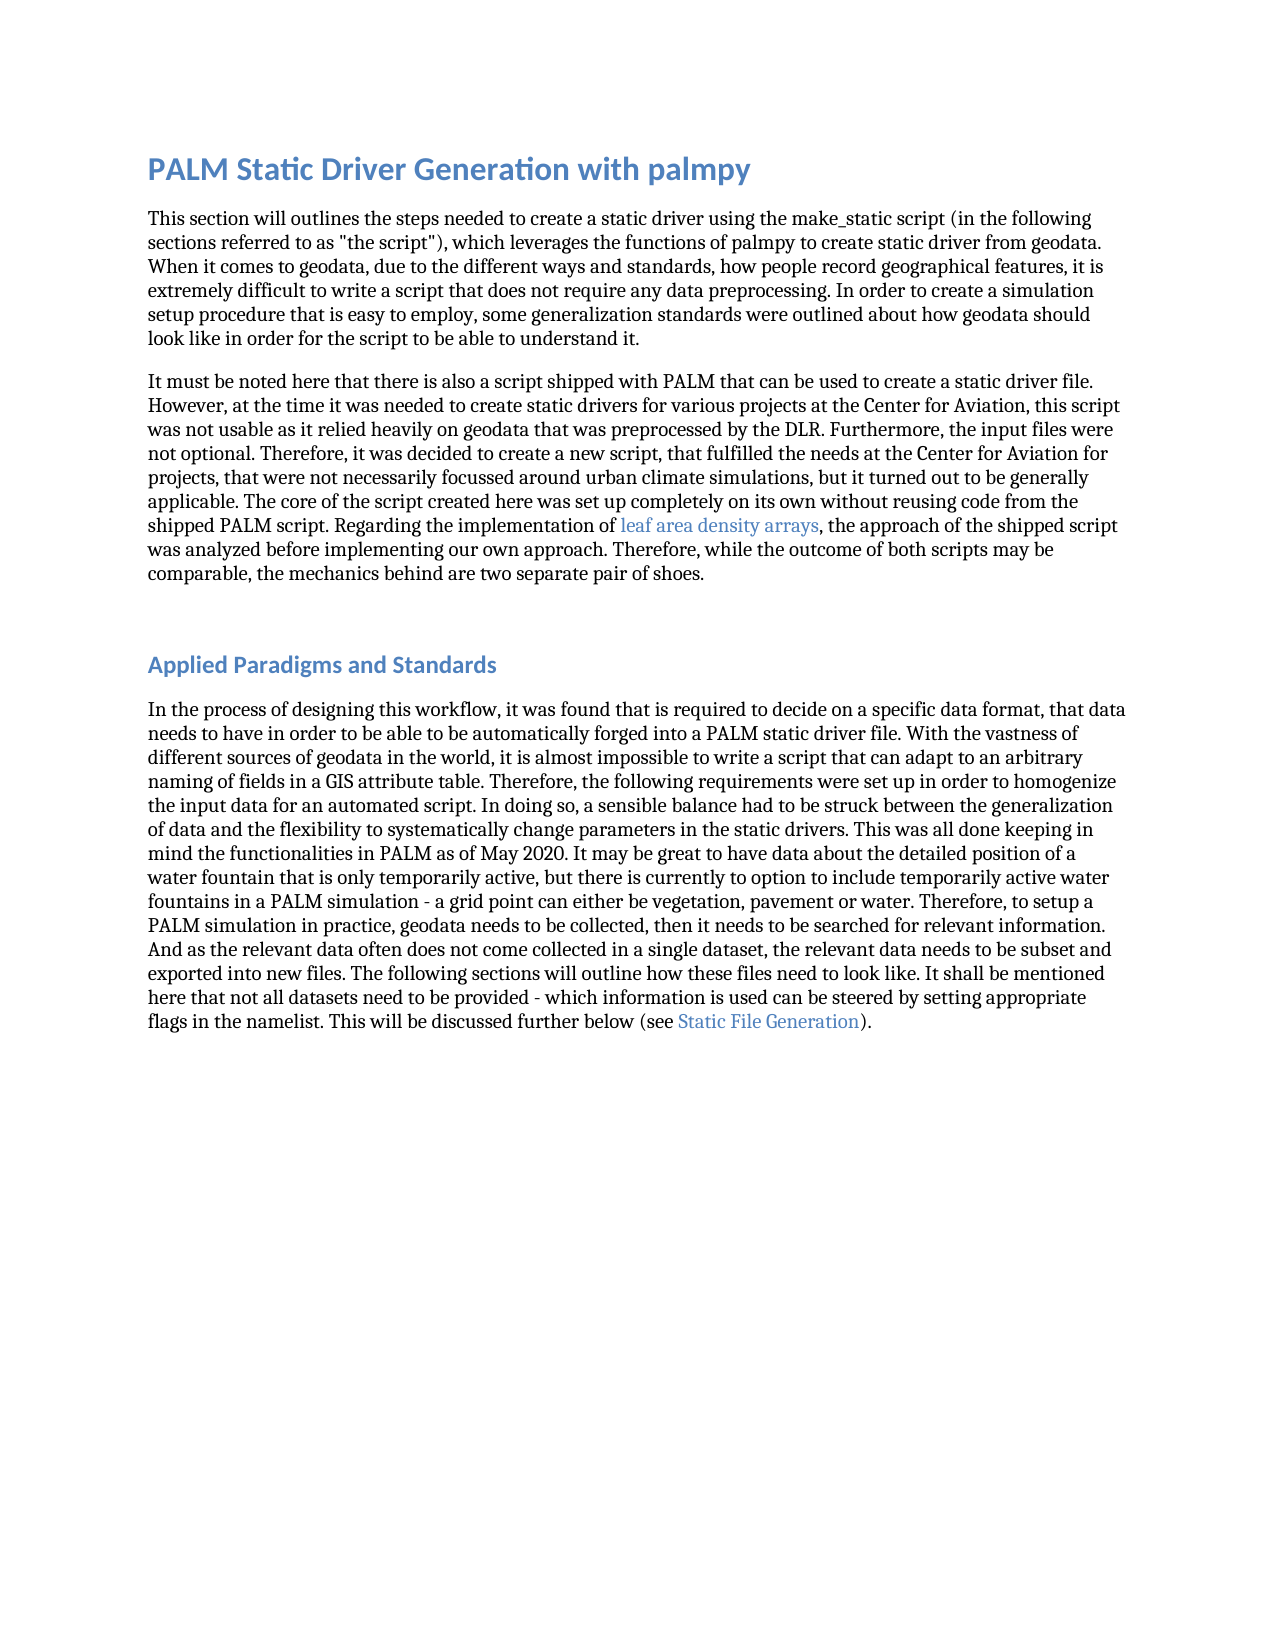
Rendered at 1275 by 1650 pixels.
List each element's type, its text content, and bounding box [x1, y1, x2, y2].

text This section will outlines the steps needed to create a static driver using the make_static script (in the following sections referred to as "the script"), which leverages the functions of palmpy to create static driver from geodata. When it comes to geodata, due to the different ways and standards, how people record geographical features, it is extremely difficult to write a script that does not require any data preprocessing. In order to create a simulation setup procedure that is easy to employ, some generalization standards were outlined about how geodata should look like in order for the script to be able to understand it. [148, 207, 1127, 351]
text In the process of designing this workflow, it was found that is required to decide on a specific data format, that data needs to have in order to be able to be automatically forged into a PALM static driver file. With the vastness of different sources of geodata in the world, it is almost impossible to write a script that can adapt to an arbitrary naming of fields in a GIS attribute table. Therefore, the following requirements were set up in order to homogenize the input data for an automated script. In doing so, a sensible balance had to be struck between the generalization of data and the flexibility to systematically change parameters in the static drivers. This was all done keeping in mind the functionalities in PALM as of May 2020. It may be great to have data about the detailed position of a water fountain that is only temporarily active, but there is currently to option to include temporarily active water fountains in a PALM simulation - a grid point can either be vegetation, pavement or water. Therefore, to setup a PALM simulation in practice, geodata needs to be collected, then it needs to be searched for relevant information. And as the relevant data often does not come collected in a single dataset, the relevant data needs to be subset and exported into new files. The following sections will outline how these files need to look like. It shall be mentioned here that not all datasets need to be provided - which information is used can be steered by setting appropriate flags in the namelist. This will be discussed further below (see Static File Generation). [148, 698, 1127, 1033]
text It must be noted here that there is also a script shipped with PALM that can be used to create a static driver file. However, at the time it was needed to create static drivers for various projects at the Center for Aviation, this script was not usable as it relied heavily on geodata that was preprocessed by the DLR. Furthermore, the input files were not optional. Therefore, it was decided to create a new script, that fulfilled the needs at the Center for Aviation for projects, that were not necessarily focussed around urban climate simulations, but it turned out to be generally applicable. The core of the script created here was set up completely on its own without reusing code from the shipped PALM script. Regarding the implementation of leaf area density arrays, the approach of the shipped script was analyzed before implementing our own approach. Therefore, while the outcome of both scripts may be comparable, the mechanics behind are two separate pair of shoes. [148, 369, 1127, 585]
subtitle Applied Paradigms and Standards [148, 649, 1127, 679]
subtitle PALM Static Driver Generation with palmpy [148, 148, 1127, 188]
